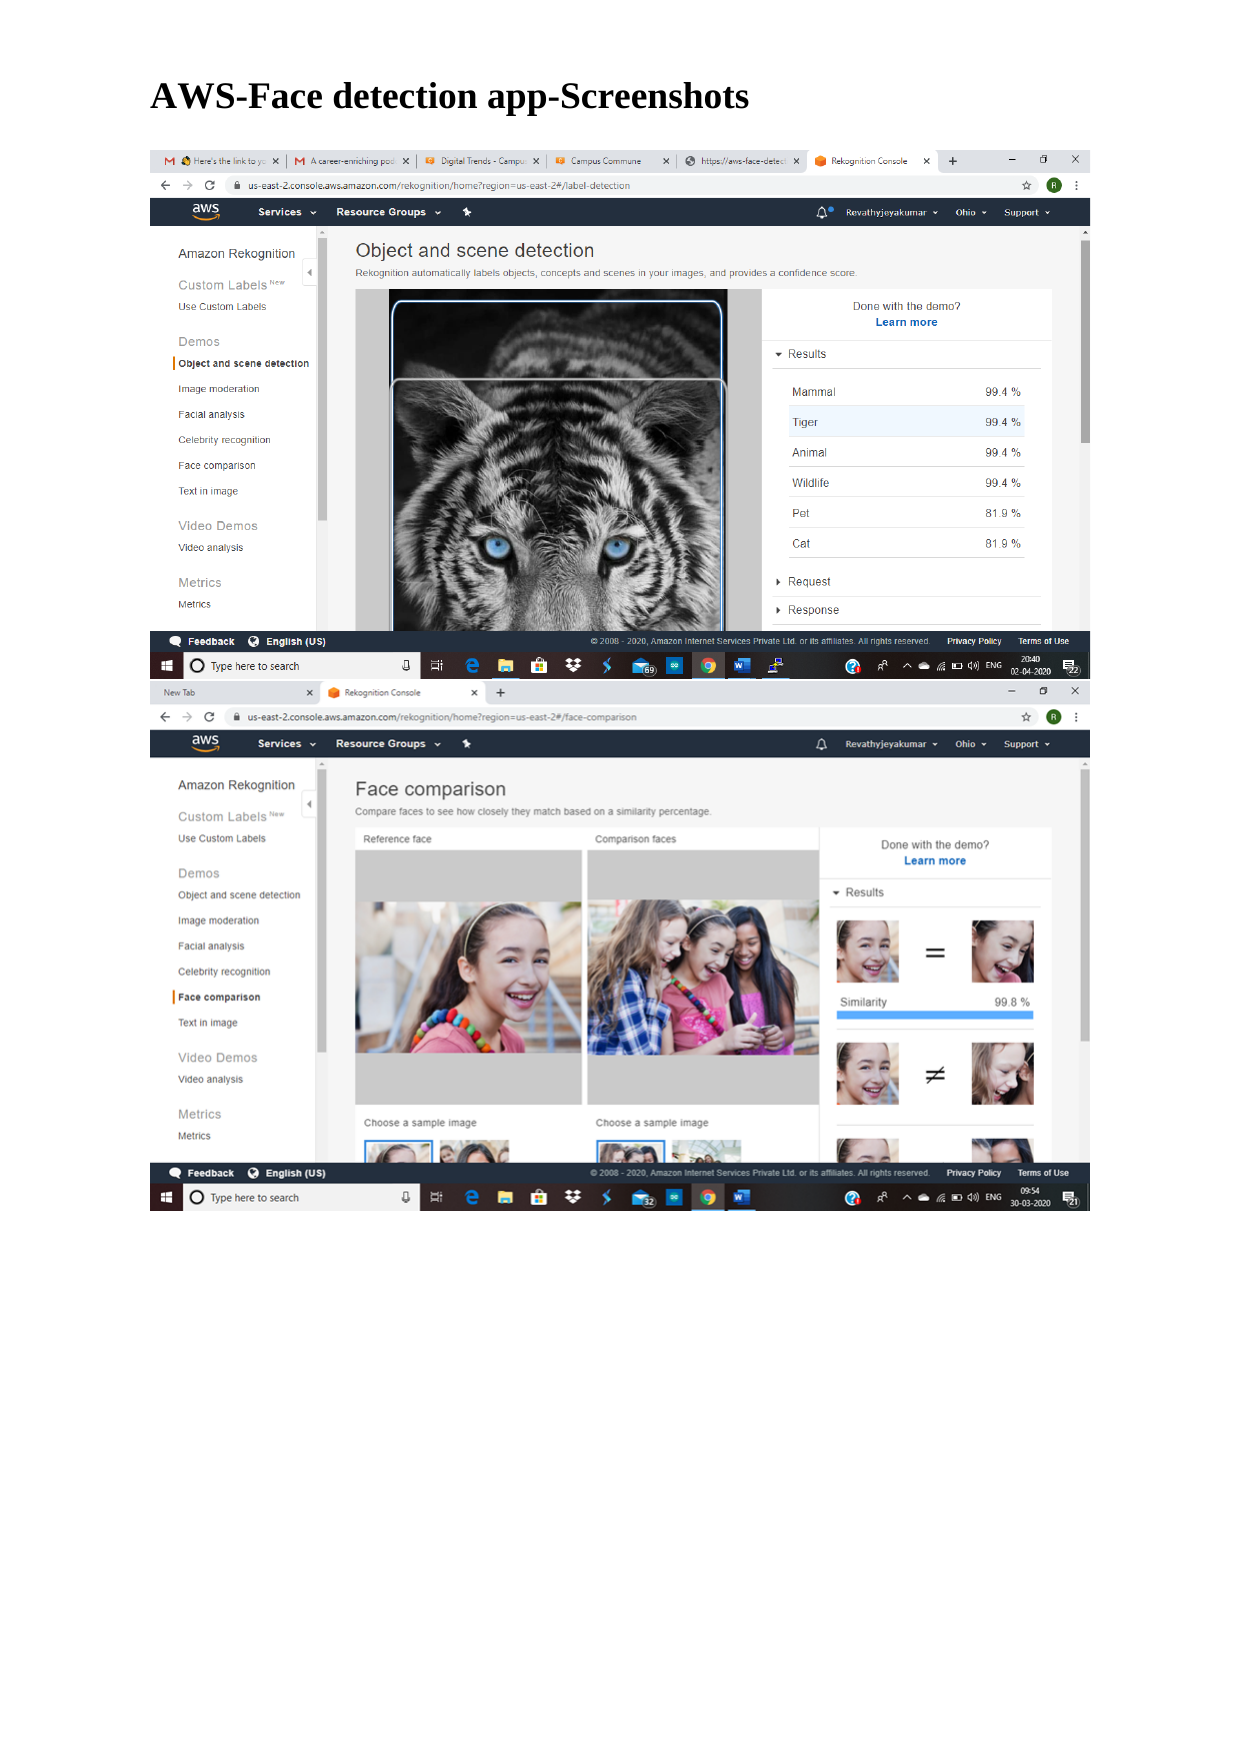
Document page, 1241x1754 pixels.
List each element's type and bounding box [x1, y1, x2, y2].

picture [150, 150, 1091, 679]
picture [150, 681, 1090, 1211]
